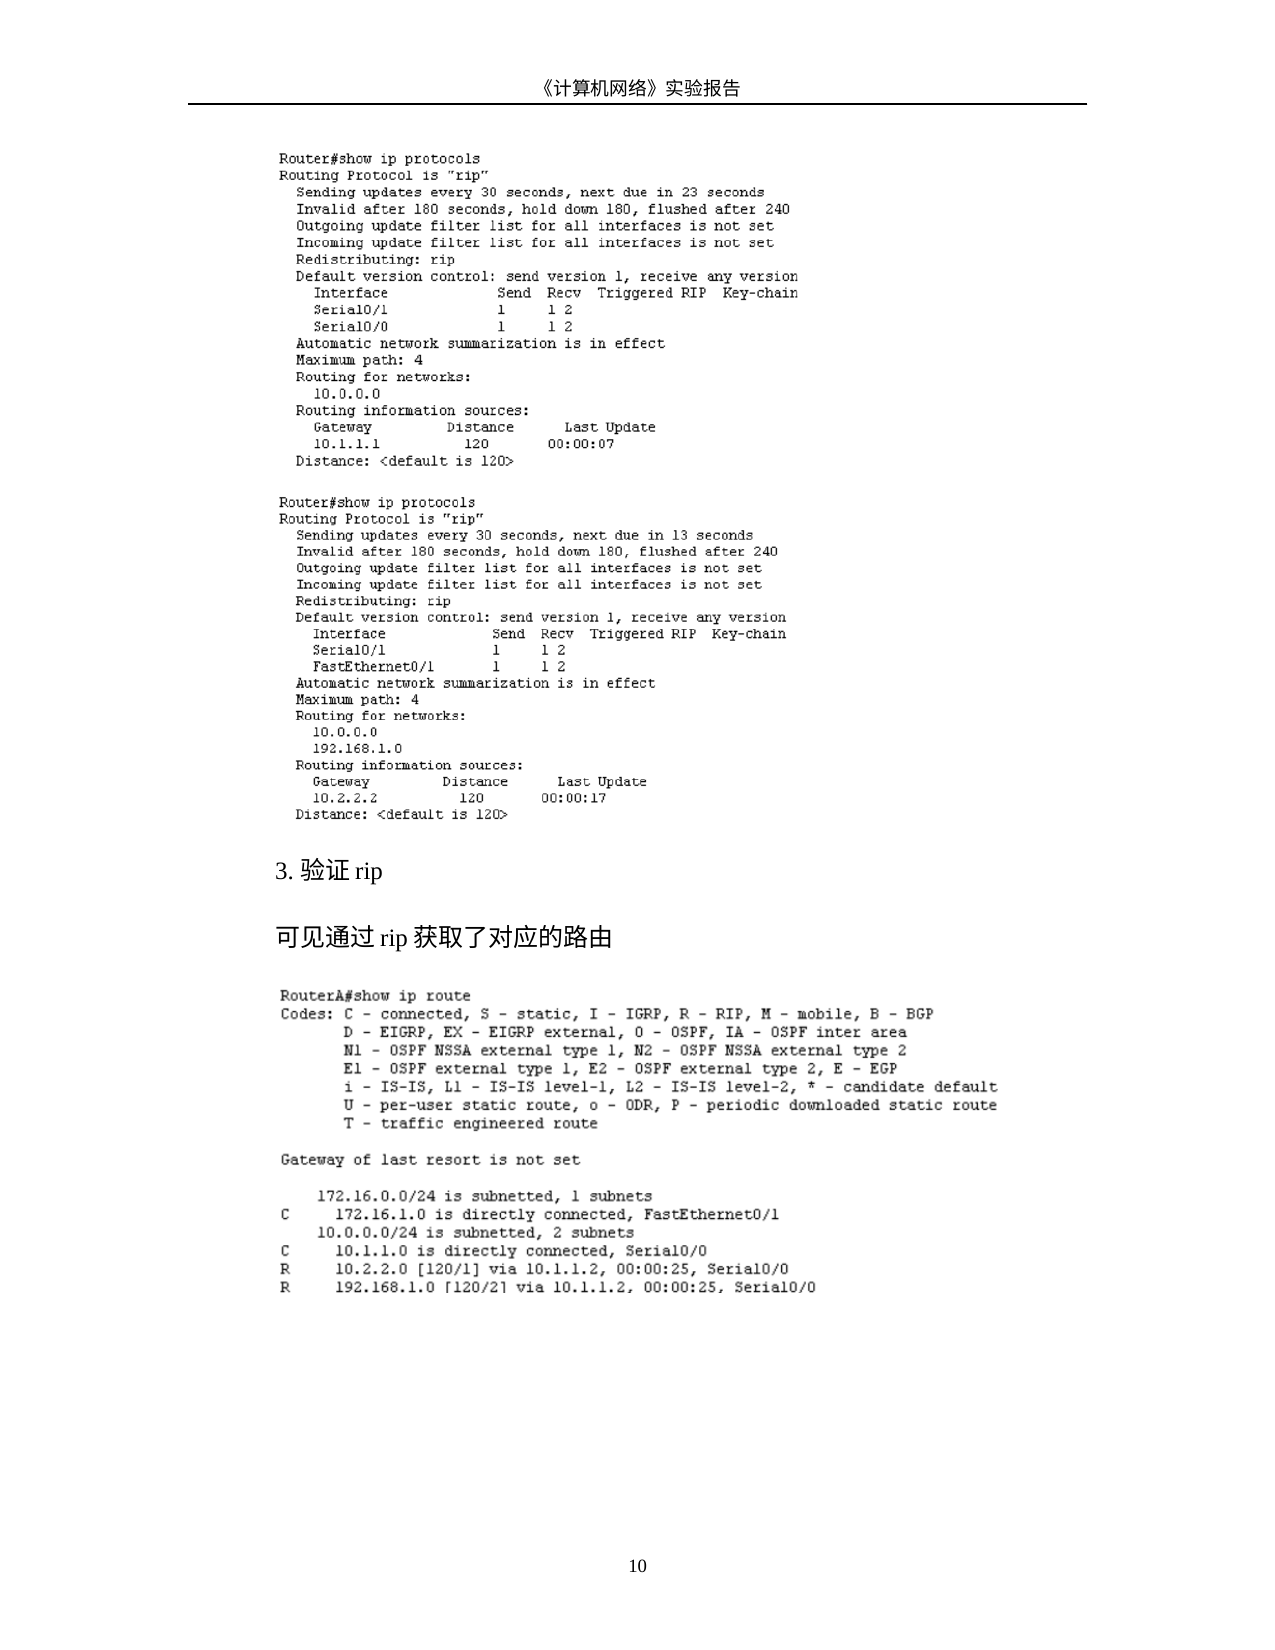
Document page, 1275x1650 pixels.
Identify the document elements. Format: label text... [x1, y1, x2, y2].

list 可见通过rip获取了对应的路由 [232, 917, 1087, 953]
picture [275, 983, 1006, 1293]
picture [275, 495, 795, 824]
picture [275, 150, 798, 469]
list 3. 验证rip [232, 850, 1087, 886]
